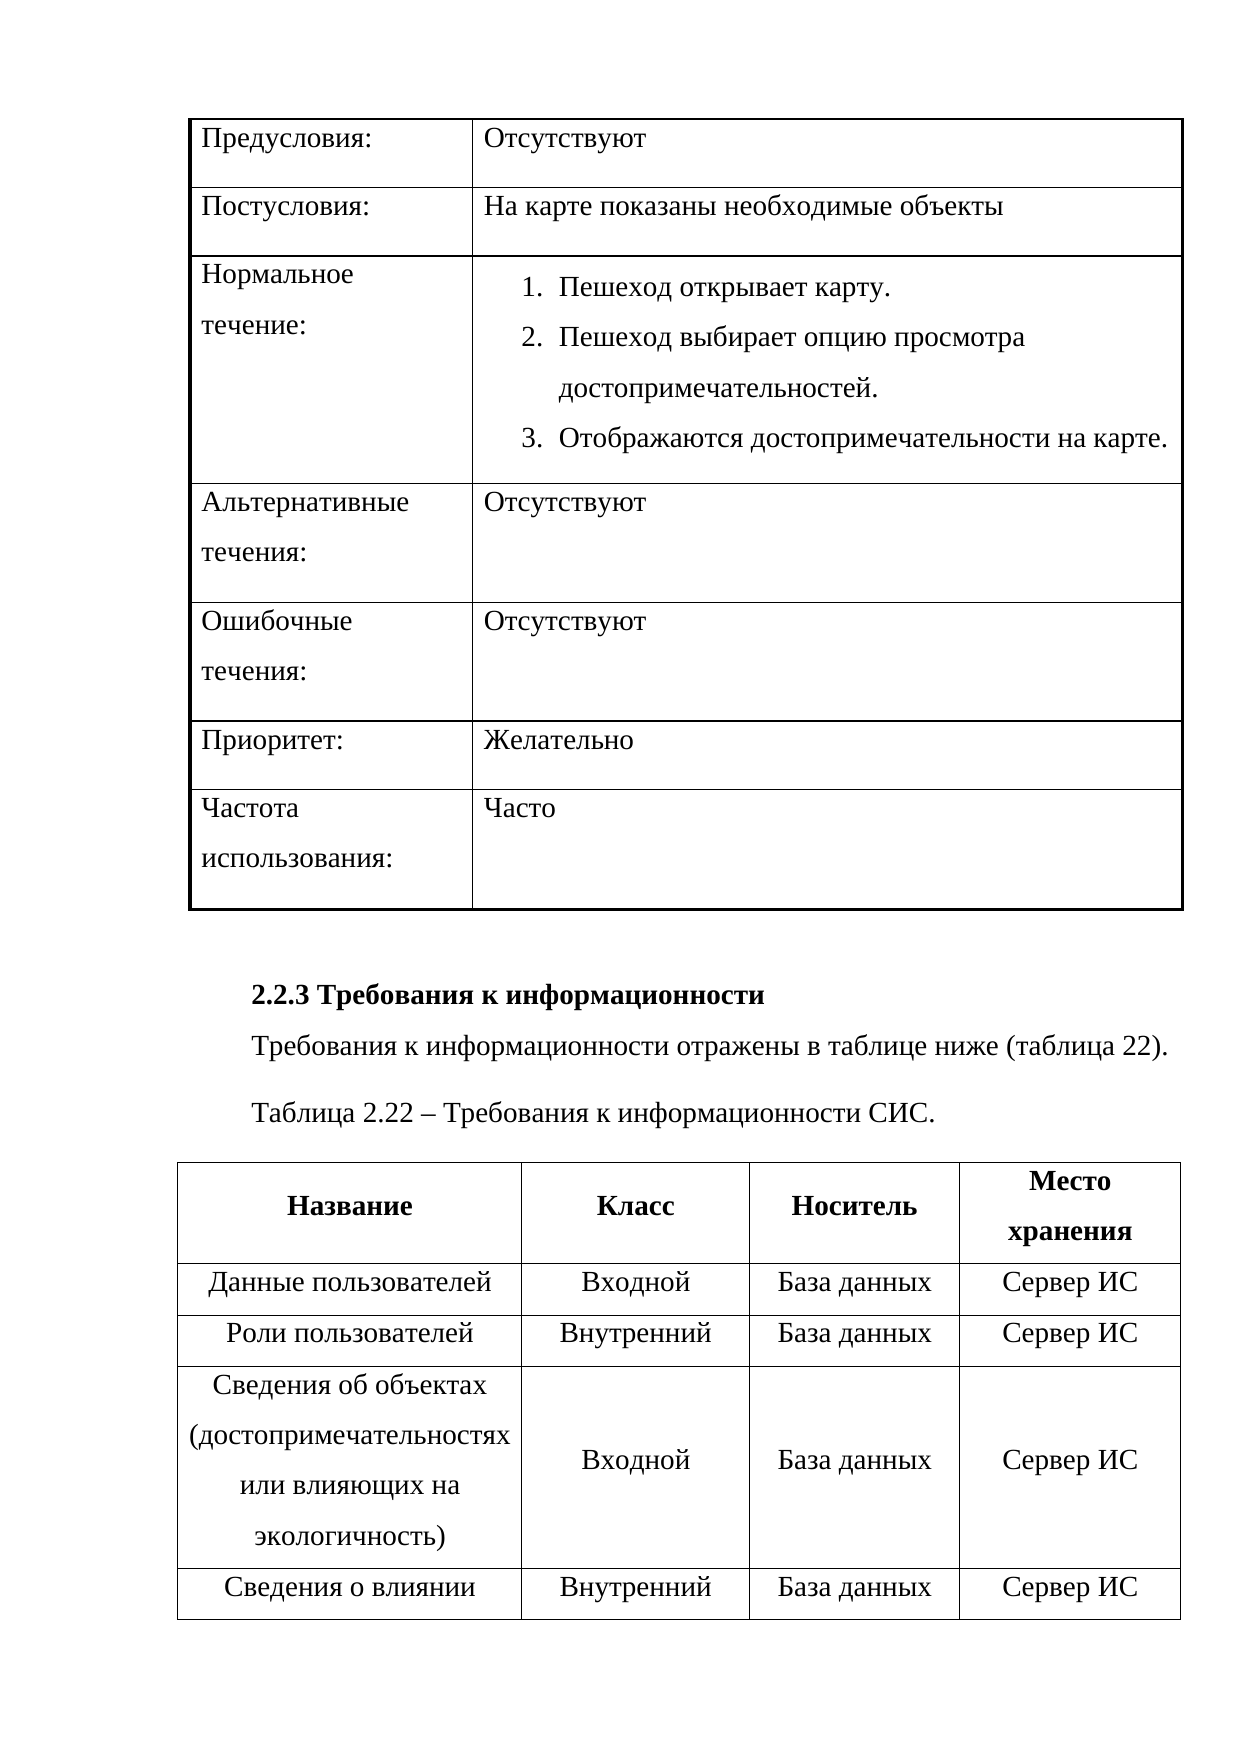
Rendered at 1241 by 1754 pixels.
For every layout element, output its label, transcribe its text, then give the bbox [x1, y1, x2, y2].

table_header Название [178, 1163, 521, 1263]
subtitle 2.2.3 Требования к информационности [177, 977, 1181, 1011]
table_cell Сведения об объектах (достопримечательностях или влияющих на экологичность) [178, 1367, 521, 1568]
table_cell Сервер ИС [960, 1569, 1180, 1619]
table_cell Частота использования: [192, 790, 472, 907]
table_cell Альтернативные течения: [192, 484, 472, 601]
table_cell На карте показаны необходимые объекты [473, 188, 1181, 255]
table_cell Данные пользователей [178, 1264, 521, 1314]
table_cell Предусловия: [192, 120, 472, 187]
text Требования к информационности отражены в таблице ниже (таблица 22). [177, 1028, 1181, 1061]
table_cell Отсутствуют [473, 120, 1181, 187]
table_cell Внутренний [522, 1316, 749, 1366]
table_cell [178, 1569, 521, 1619]
table_cell Отсутствуют [473, 484, 1181, 601]
table_cell Входной [522, 1264, 749, 1314]
table_header Класс [522, 1163, 749, 1263]
table_cell Ошибочные течения: [192, 603, 472, 720]
table_cell Сервер ИС [960, 1264, 1180, 1314]
table_cell Желательно [473, 722, 1181, 789]
table_cell Сервер ИС [960, 1316, 1180, 1366]
table_cell Внутренний [522, 1569, 749, 1619]
table_cell База данных [750, 1264, 959, 1314]
text Таблица 2.22 – Требования к информационности СИС. [177, 1095, 1181, 1128]
table_cell Отсутствуют [473, 603, 1181, 720]
table_header Место хранения [960, 1163, 1180, 1263]
table_cell Роли пользователей [178, 1316, 521, 1366]
table_cell Входной [522, 1367, 749, 1568]
table_cell База данных [750, 1367, 959, 1568]
table_cell Нормальное течение: [192, 257, 472, 483]
table_cell Постусловия: [192, 188, 472, 255]
table_header Носитель [750, 1163, 959, 1263]
table_cell Часто [473, 790, 1181, 907]
table_cell База данных [750, 1569, 959, 1619]
table_cell Пешеход открывает карту. Пешеход выбирает опцию просмотра достопримечательностей. Отображаются достопримечательности на карте. [473, 257, 1181, 483]
table_cell База данных [750, 1316, 959, 1366]
table_cell Приоритет: [192, 722, 472, 789]
table_cell Сервер ИС [960, 1367, 1180, 1568]
